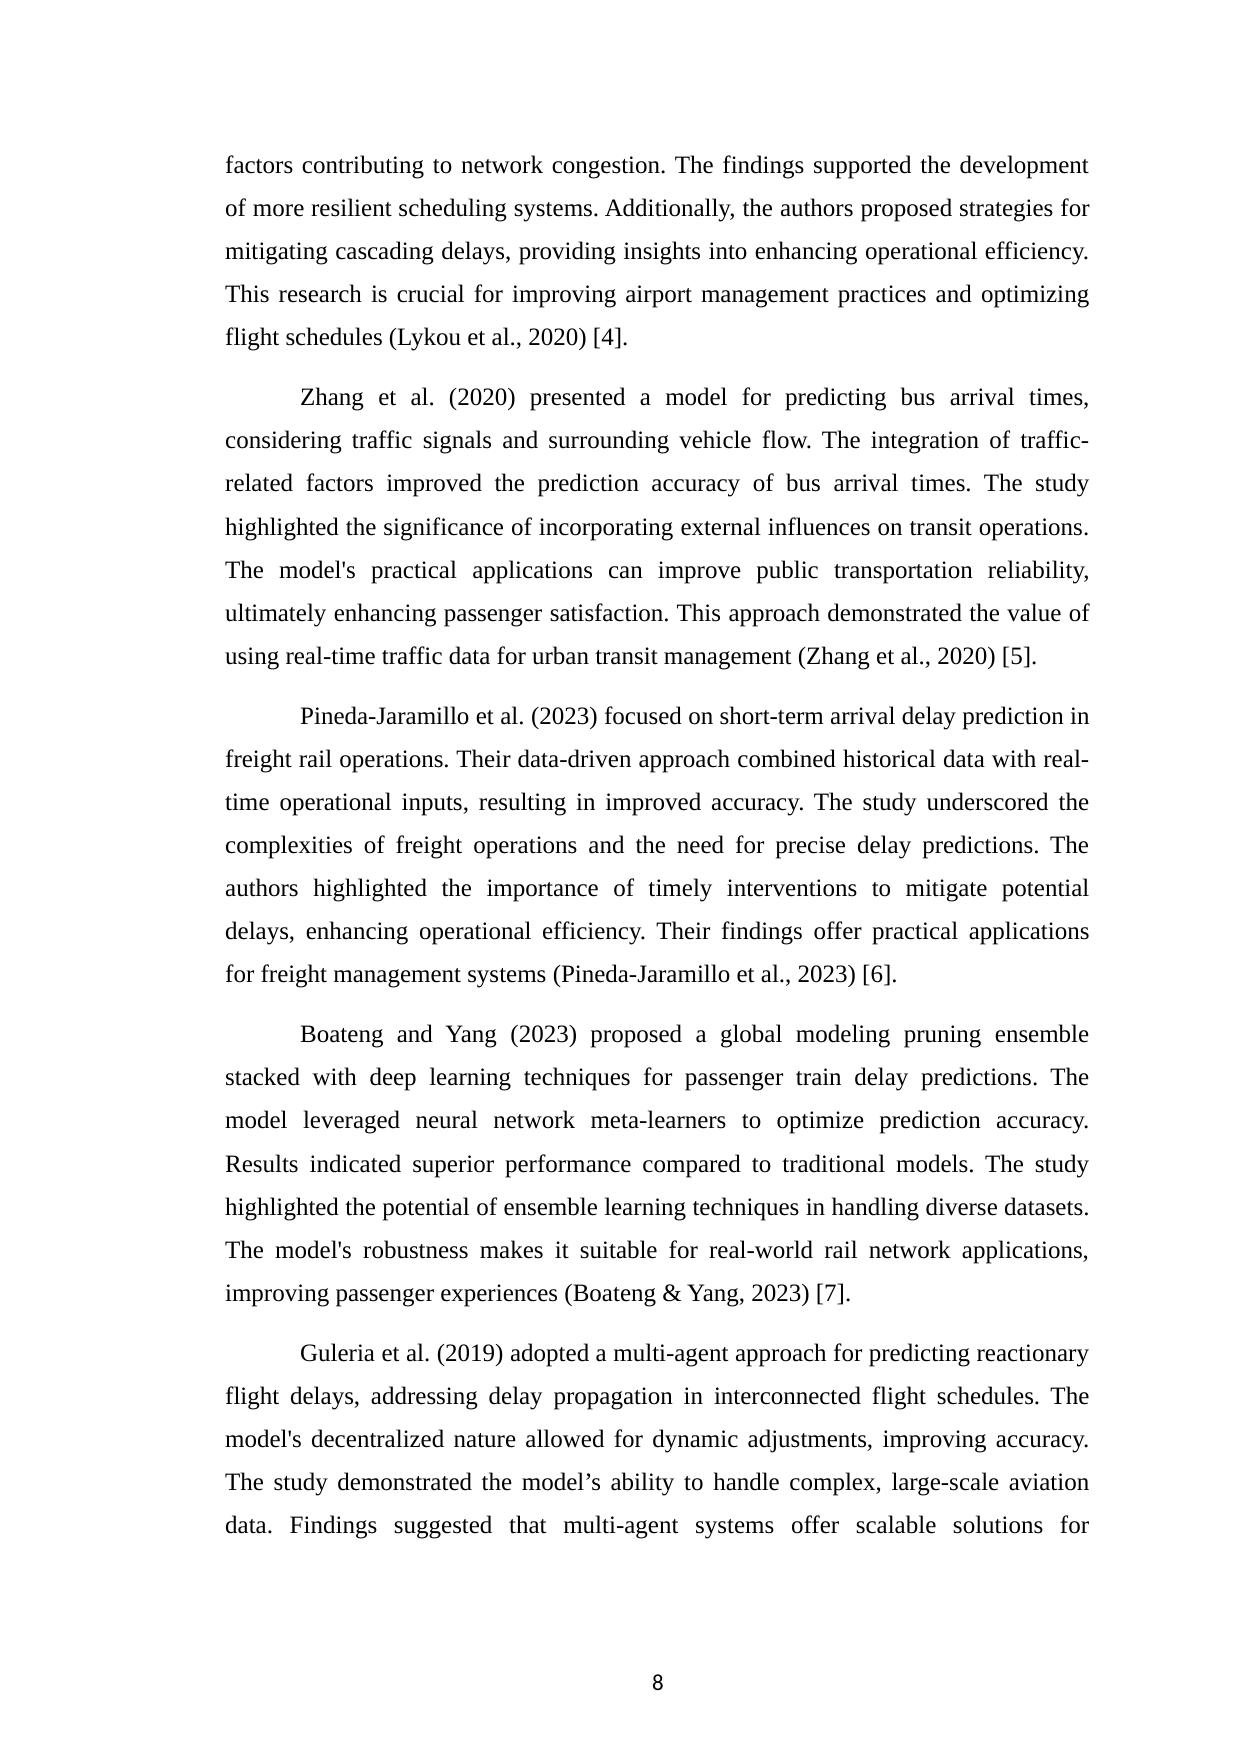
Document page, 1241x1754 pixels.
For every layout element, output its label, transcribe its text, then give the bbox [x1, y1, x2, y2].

text Zhang et al. (2020) presented a model for predicting bus arrival times, considering traffic signals and surrounding vehicle flow. The integration of traffic-related factors improved the prediction accuracy of bus arrival times. The study highlighted the significance of incorporating external influences on transit operations. The model's practical applications can improve public transportation reliability, ultimately enhancing passenger satisfaction. This approach demonstrated the value of using real-time traffic data for urban transit management (Zhang et al., 2020) [5]. [225, 382, 1090, 670]
text Pineda-Jaramillo et al. (2023) focused on short-term arrival delay prediction in freight rail operations. Their data-driven approach combined historical data with real-time operational inputs, resulting in improved accuracy. The study underscored the complexities of freight operations and the need for precise delay predictions. The authors highlighted the importance of timely interventions to mitigate potential delays, enhancing operational efficiency. Their findings offer practical applications for freight management systems (Pineda-Jaramillo et al., 2023) [6]. [225, 701, 1090, 988]
text Boateng and Yang (2023) proposed a global modeling pruning ensemble stacked with deep learning techniques for passenger train delay predictions. The model leveraged neural network meta-learners to optimize prediction accuracy. Results indicated superior performance compared to traditional models. The study highlighted the potential of ensemble learning techniques in handling diverse datasets. The model's robustness makes it suitable for real-world rail network applications, improving passenger experiences (Boateng & Yang, 2023) [7]. [225, 1019, 1090, 1307]
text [225, 150, 1090, 351]
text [225, 1338, 1090, 1539]
